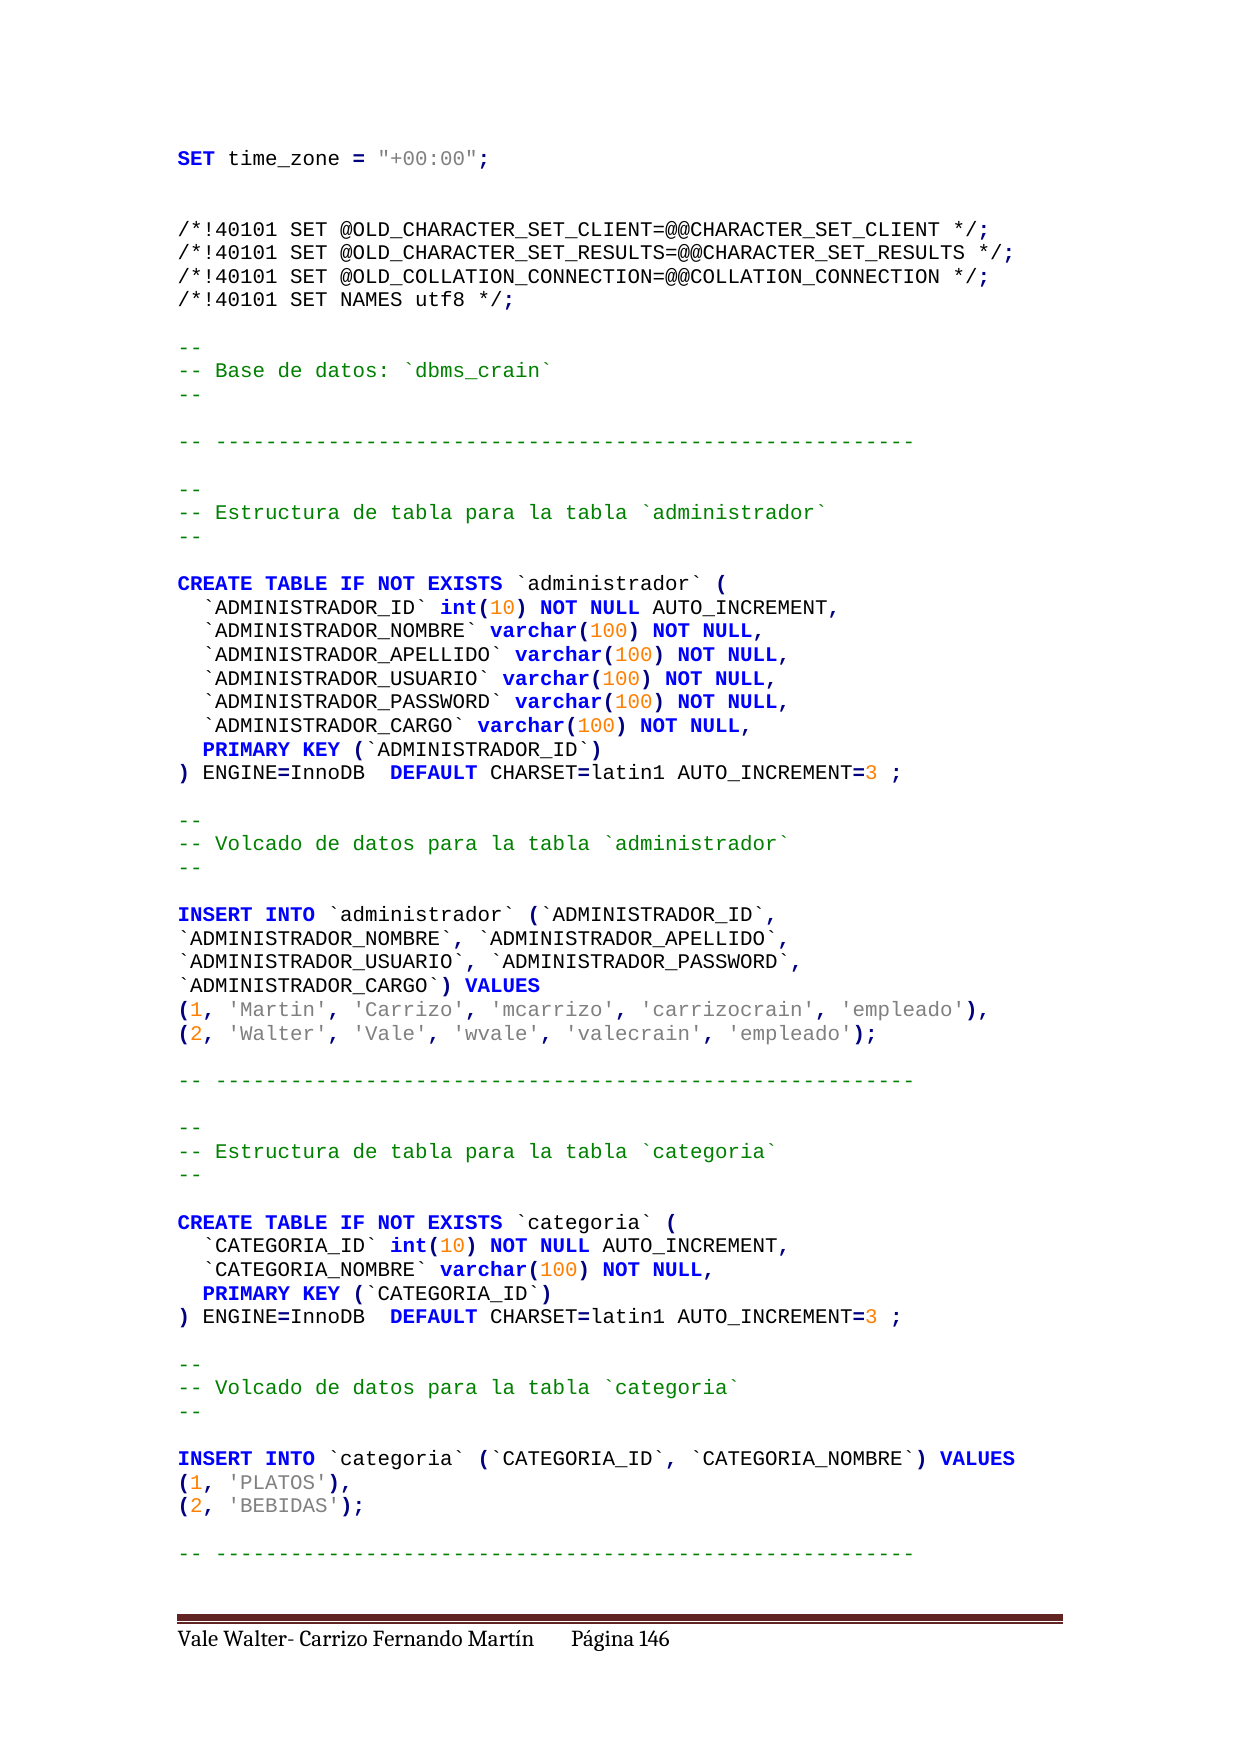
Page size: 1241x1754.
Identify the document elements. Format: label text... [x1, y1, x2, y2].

text `ADMINISTRADOR_USUARIO` varchar(100) NOT NULL, [177, 668, 1063, 691]
text -- Estructura de tabla para la tabla `administrador` [177, 502, 1063, 526]
text INSERT INTO `administrador` (`ADMINISTRADOR_ID`, `ADMINISTRADOR_NOMBRE`, `ADMINISTRADOR_APELLIDO`, `ADMINISTRADOR_USUARIO`, `ADMINISTRADOR_PASSWORD`, `ADMINISTRADOR_CARGO`) VALUES [177, 904, 1063, 999]
text SET time_zone = "+00:00"; [177, 148, 1063, 171]
text PRIMARY KEY (`CATEGORIA_ID`) [177, 1283, 1063, 1306]
text -- [177, 384, 1063, 408]
text -- [177, 1164, 1063, 1188]
text -- [177, 337, 1063, 360]
text INSERT INTO `categoria` (`CATEGORIA_ID`, `CATEGORIA_NOMBRE`) VALUES [177, 1448, 1063, 1472]
text `CATEGORIA_ID` int(10) NOT NULL AUTO_INCREMENT, [177, 1235, 1063, 1259]
text -- [177, 1117, 1063, 1141]
text `ADMINISTRADOR_NOMBRE` varchar(100) NOT NULL, [177, 621, 1063, 644]
text ) ENGINE=InnoDB DEFAULT CHARSET=latin1 AUTO_INCREMENT=3 ; [177, 762, 1063, 786]
text -- [177, 526, 1063, 549]
text -- Volcado de datos para la tabla `administrador` [177, 833, 1063, 857]
text CREATE TABLE IF NOT EXISTS `categoria` ( [177, 1212, 1063, 1235]
text -- [177, 810, 1063, 833]
text (1, 'PLATOS'), [177, 1472, 1063, 1495]
text `ADMINISTRADOR_ID` int(10) NOT NULL AUTO_INCREMENT, [177, 597, 1063, 621]
text -- -------------------------------------------------------- [177, 431, 1063, 455]
text (2, 'Walter', 'Vale', 'wvale', 'valecrain', 'empleado'); [177, 1022, 1063, 1046]
text -- [177, 479, 1063, 502]
text (1, 'Martin', 'Carrizo', 'mcarrizo', 'carrizocrain', 'empleado'), [177, 999, 1063, 1022]
text /*!40101 SET @OLD_COLLATION_CONNECTION=@@COLLATION_CONNECTION */; [177, 266, 1063, 289]
text /*!40101 SET @OLD_CHARACTER_SET_CLIENT=@@CHARACTER_SET_CLIENT */; [177, 218, 1063, 242]
text /*!40101 SET NAMES utf8 */; [177, 289, 1063, 313]
text -- [177, 1353, 1063, 1377]
text `CATEGORIA_NOMBRE` varchar(100) NOT NULL, [177, 1259, 1063, 1283]
text -- Estructura de tabla para la tabla `categoria` [177, 1141, 1063, 1164]
text /*!40101 SET @OLD_CHARACTER_SET_RESULTS=@@CHARACTER_SET_RESULTS */; [177, 242, 1063, 266]
text `ADMINISTRADOR_PASSWORD` varchar(100) NOT NULL, [177, 691, 1063, 715]
text `ADMINISTRADOR_CARGO` varchar(100) NOT NULL, [177, 715, 1063, 739]
text -- Base de datos: `dbms_crain` [177, 360, 1063, 384]
text CREATE TABLE IF NOT EXISTS `administrador` ( [177, 573, 1063, 597]
text -- [177, 1401, 1063, 1424]
text -- [177, 857, 1063, 881]
text -- -------------------------------------------------------- [177, 1070, 1063, 1093]
text -- Volcado de datos para la tabla `categoria` [177, 1377, 1063, 1401]
text ) ENGINE=InnoDB DEFAULT CHARSET=latin1 AUTO_INCREMENT=3 ; [177, 1306, 1063, 1330]
text PRIMARY KEY (`ADMINISTRADOR_ID`) [177, 739, 1063, 762]
text -- -------------------------------------------------------- [177, 1543, 1063, 1566]
text (2, 'BEBIDAS'); [177, 1495, 1063, 1519]
text `ADMINISTRADOR_APELLIDO` varchar(100) NOT NULL, [177, 644, 1063, 668]
